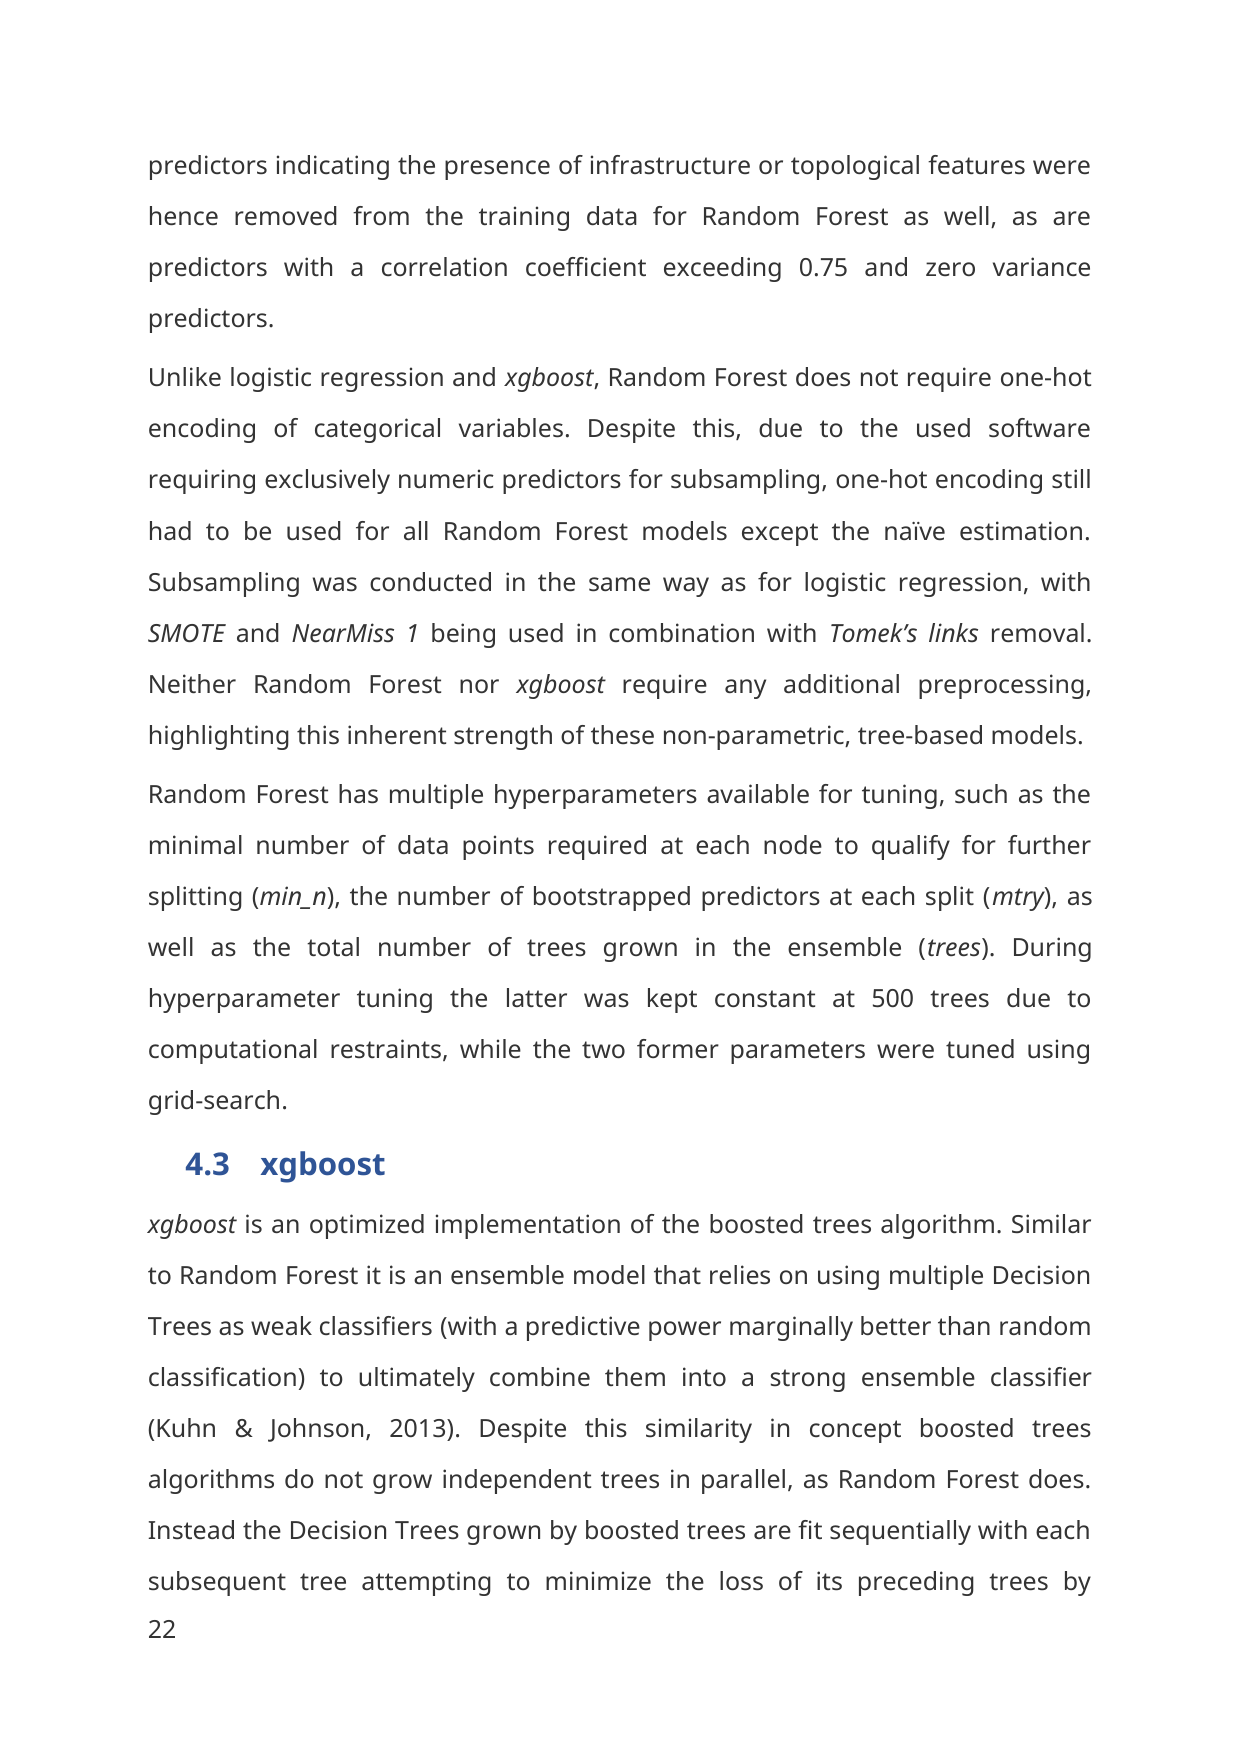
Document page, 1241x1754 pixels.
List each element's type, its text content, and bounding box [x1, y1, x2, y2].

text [148, 148, 1093, 335]
text Random Forest has multiple hyperparameters available for tuning, such as the minimal number of data points required at each node to qualify for further splitting (min_n), the number of bootstrapped predictors at each split (mtry), as well as the total number of trees grown in the ensemble (trees). During hyperparameter tuning the latter was kept constant at 500 trees due to computational restraints, while the two former parameters were tuned using grid-search. [148, 777, 1093, 1117]
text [148, 1206, 1093, 1598]
text Unlike logistic regression and xgboost, Random Forest does not require one-hot encoding of categorical variables. Despite this, due to the used software requiring exclusively numeric predictors for subsampling, one-hot encoding still had to be used for all Random Forest models except the naïve estimation. Subsampling was conducted in the same way as for logistic regression, with SMOTE and NearMiss 1 being used in combination with Tomek’s links removal. Neither Random Forest nor xgboost require any additional preprocessing, highlighting this inherent strength of these non-parametric, tree-based models. [148, 360, 1093, 751]
subtitle xgboost [185, 1142, 1093, 1185]
